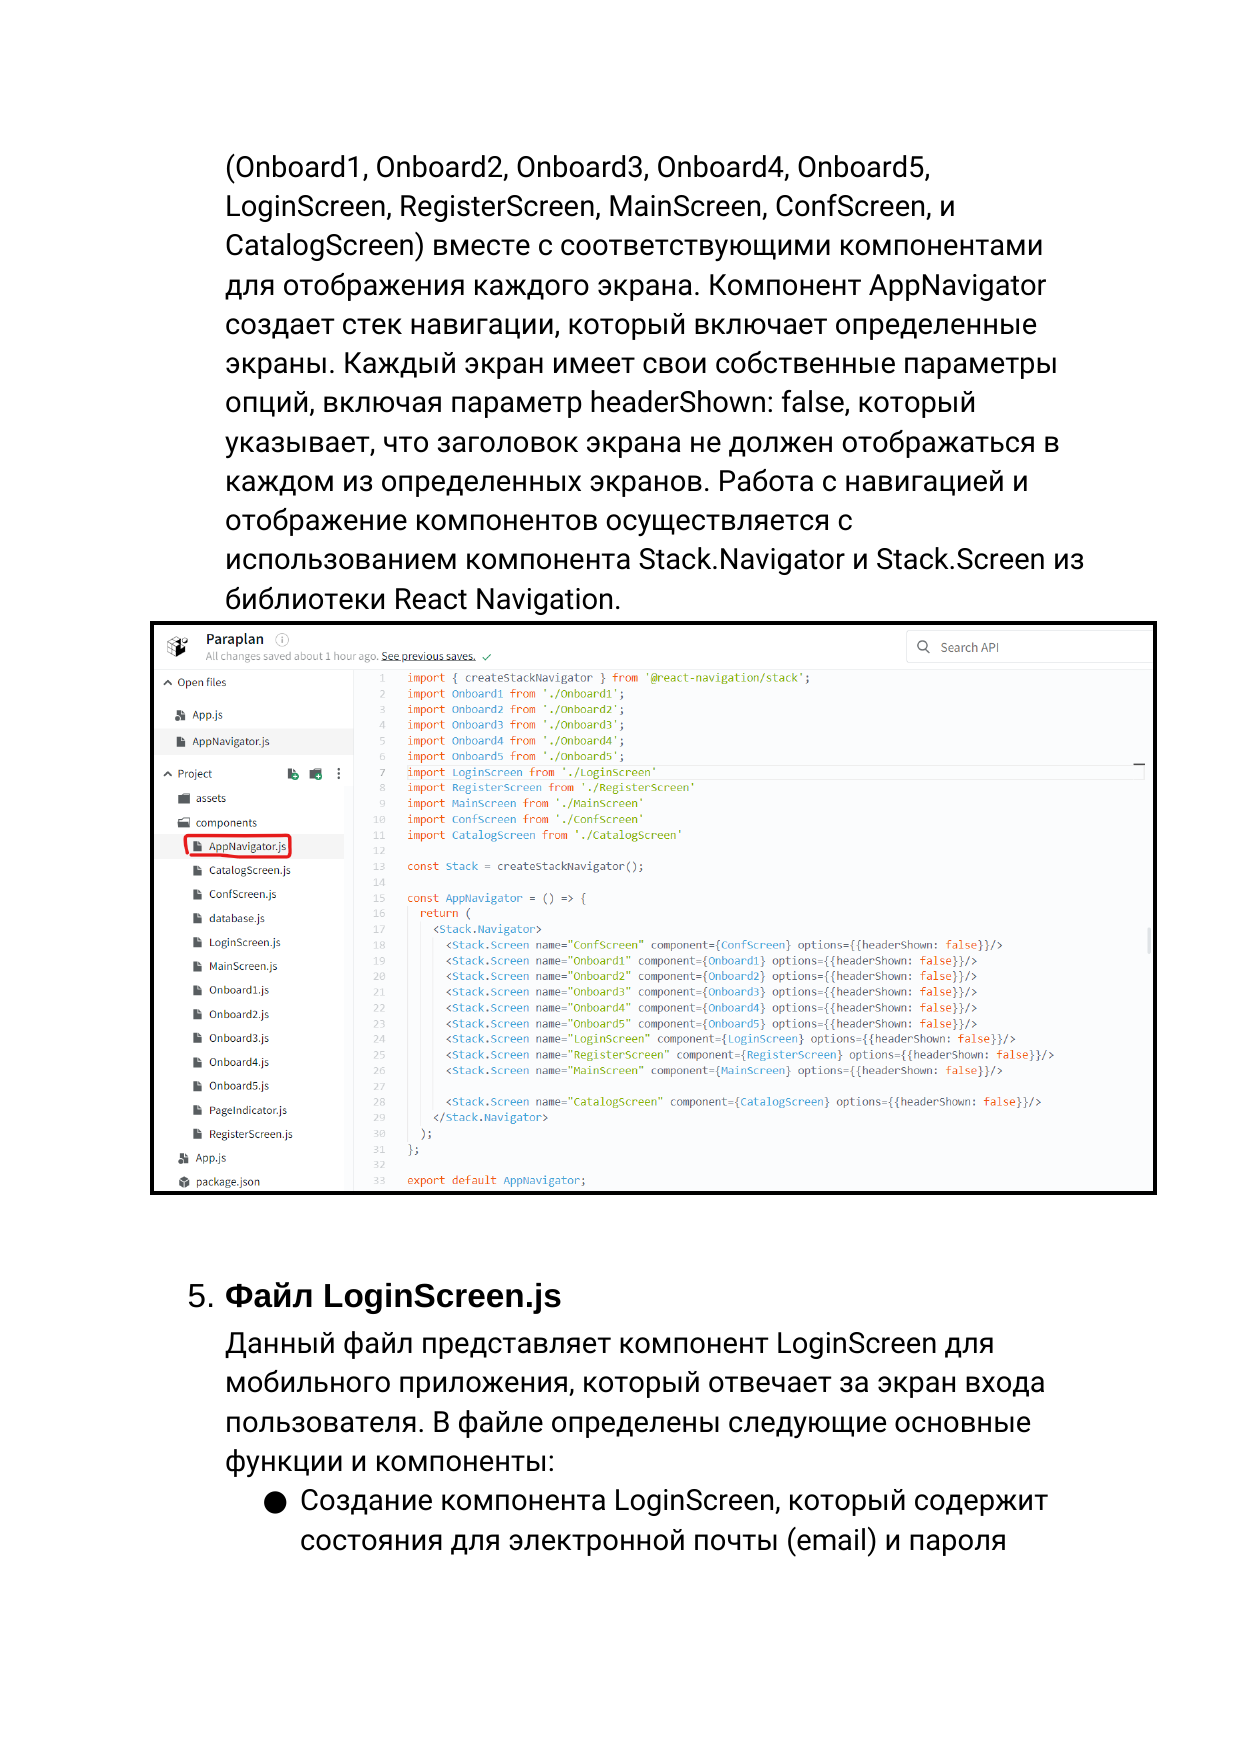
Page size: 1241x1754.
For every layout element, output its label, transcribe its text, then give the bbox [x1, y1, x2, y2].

picture [154, 625, 1153, 1191]
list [262, 1484, 1090, 1557]
text Данный файл представляет компонент LoginScreen для мобильного приложения, который отвечает за экран входа пользователя. В файле определены следующие основные функции и компоненты: [225, 1327, 1090, 1478]
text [225, 150, 1090, 616]
subtitle Файл LoginScreen.js [187, 1276, 1090, 1314]
